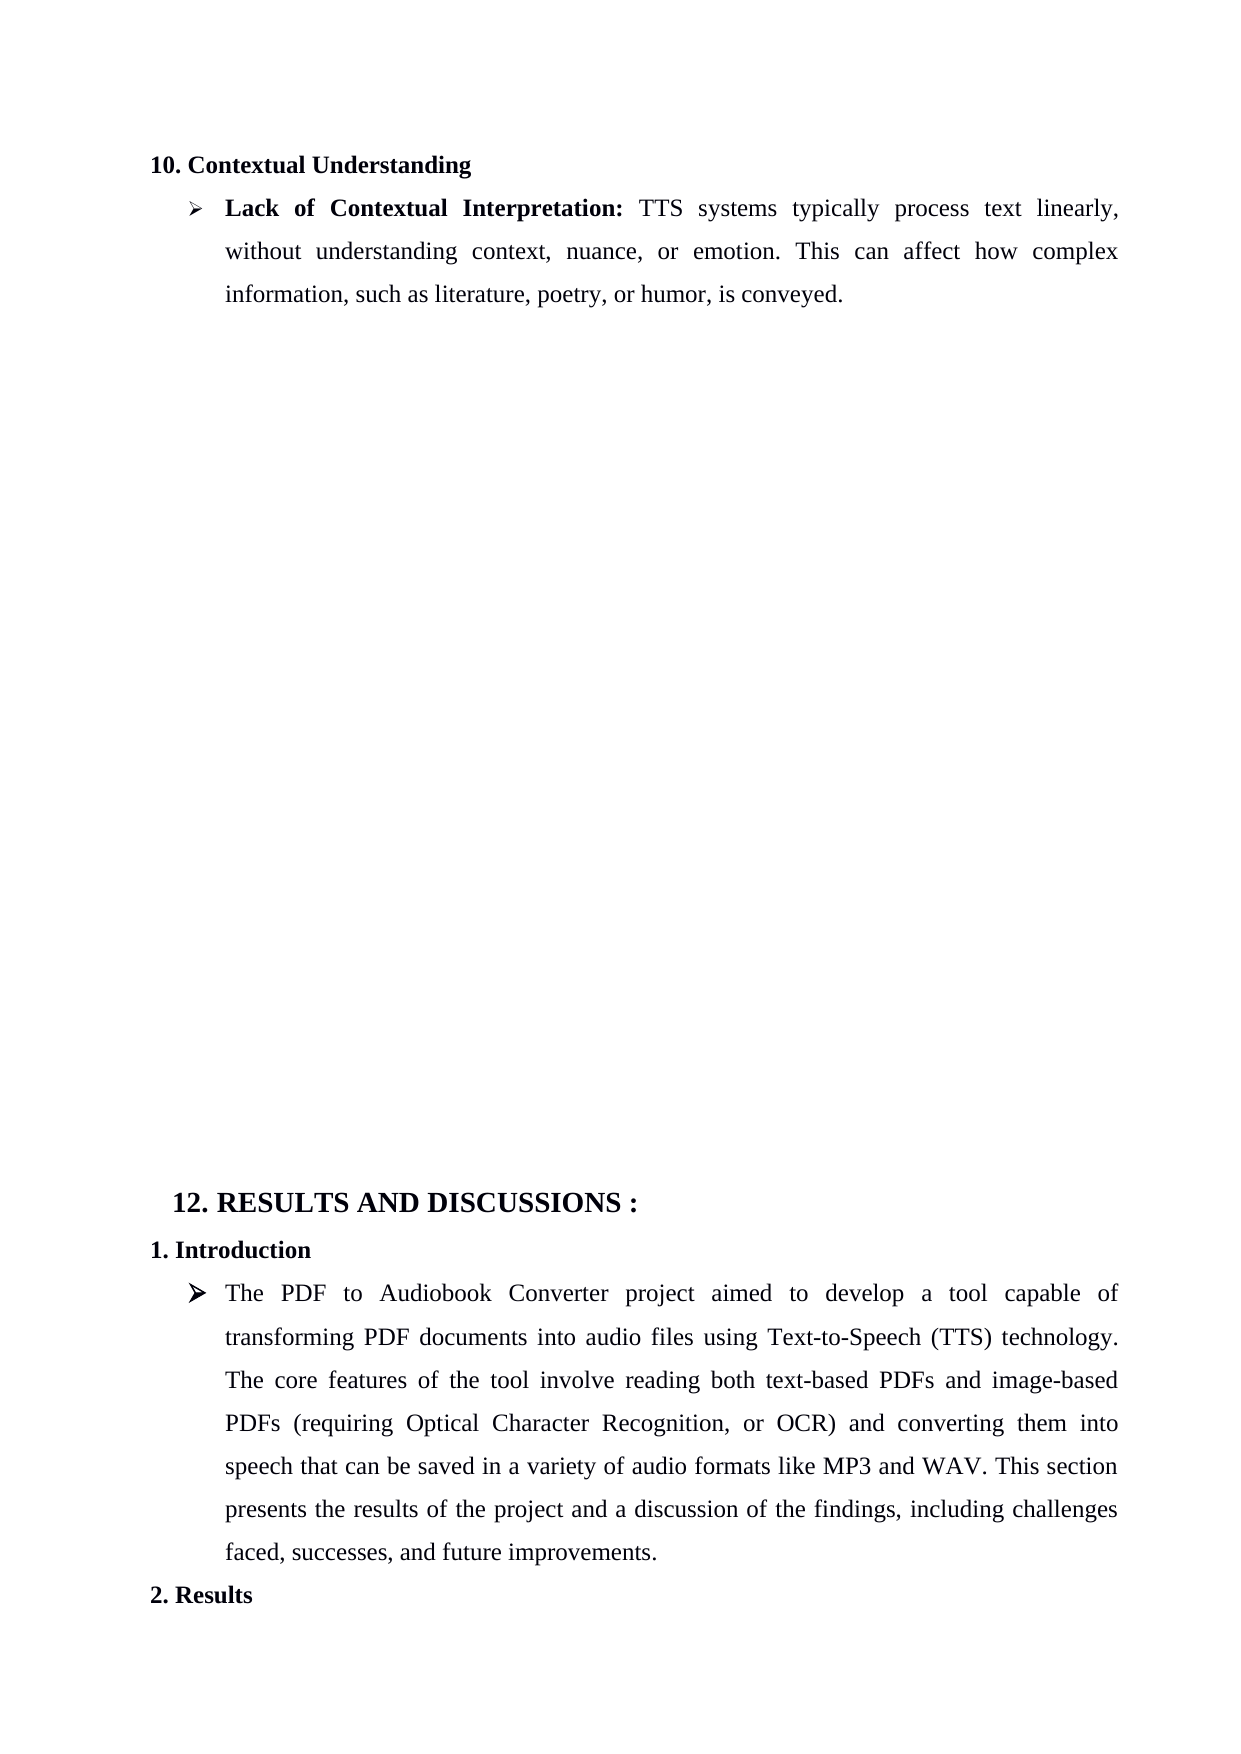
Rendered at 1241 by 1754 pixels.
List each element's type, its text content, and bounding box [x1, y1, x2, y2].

text 1. Introduction [150, 1235, 1120, 1264]
text 10. Contextual Understanding [150, 150, 1120, 179]
text 2. Results [150, 1580, 1120, 1609]
list RESULTS AND DISCUSSIONS : [172, 1185, 1120, 1218]
list The PDF to Audiobook Converter project aimed to develop a tool capable of transforming PDF documents into audio files using Text-to-Speech (TTS) technology. The core features of the tool involve reading both text-based PDFs and image-based PDFs (requiring Optical Character Recognition, or OCR) and converting them into speech that can be saved in a variety of audio formats like MP3 and WAV. This section presents the results of the project and a discussion of the findings, including challenges faced, successes, and future improvements. [187, 1278, 1120, 1566]
list Lack of Contextual Interpretation: TTS systems typically process text linearly, without understanding context, nuance, or emotion. This can affect how complex information, such as literature, poetry, or humor, is conveyed. [187, 193, 1120, 308]
